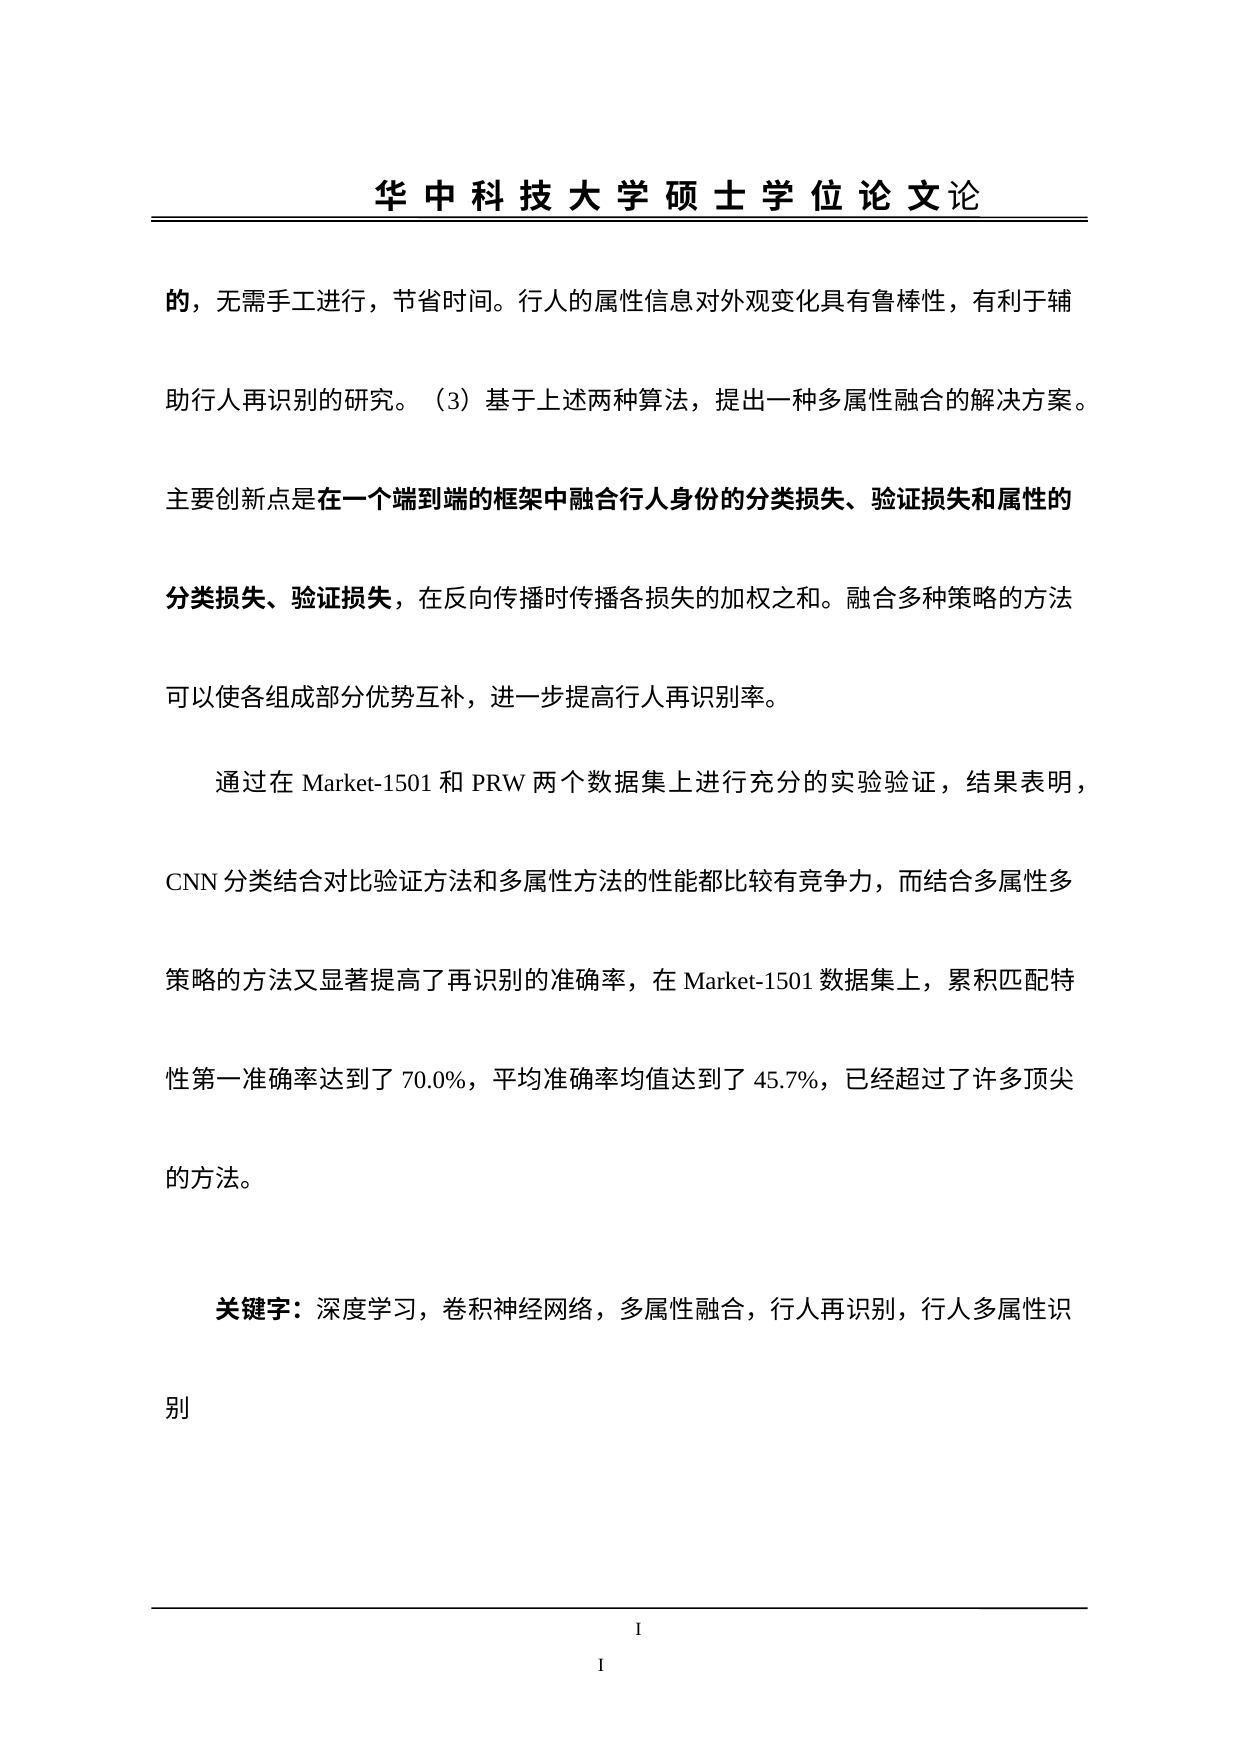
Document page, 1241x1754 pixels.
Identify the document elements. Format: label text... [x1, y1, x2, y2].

text 通过在Market-1501和PRW两个数据集上进行充分的实验验证，结果表明，CNN分类结合对比验证方法和多属性方法的性能都比较有竞争力，而结合多属性多策略的方法又显著提高了再识别的准确率，在Market-1501数据集上，累积匹配特性第一准确率达到了70.0%，平均准确率均值达到了45.7%，已经超过了许多顶尖的方法。 [165, 747, 1075, 1209]
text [165, 267, 1075, 729]
text 关键字：深度学习，卷积神经网络，多属性融合，行人再识别，行人多属性识别 [165, 1275, 1075, 1440]
